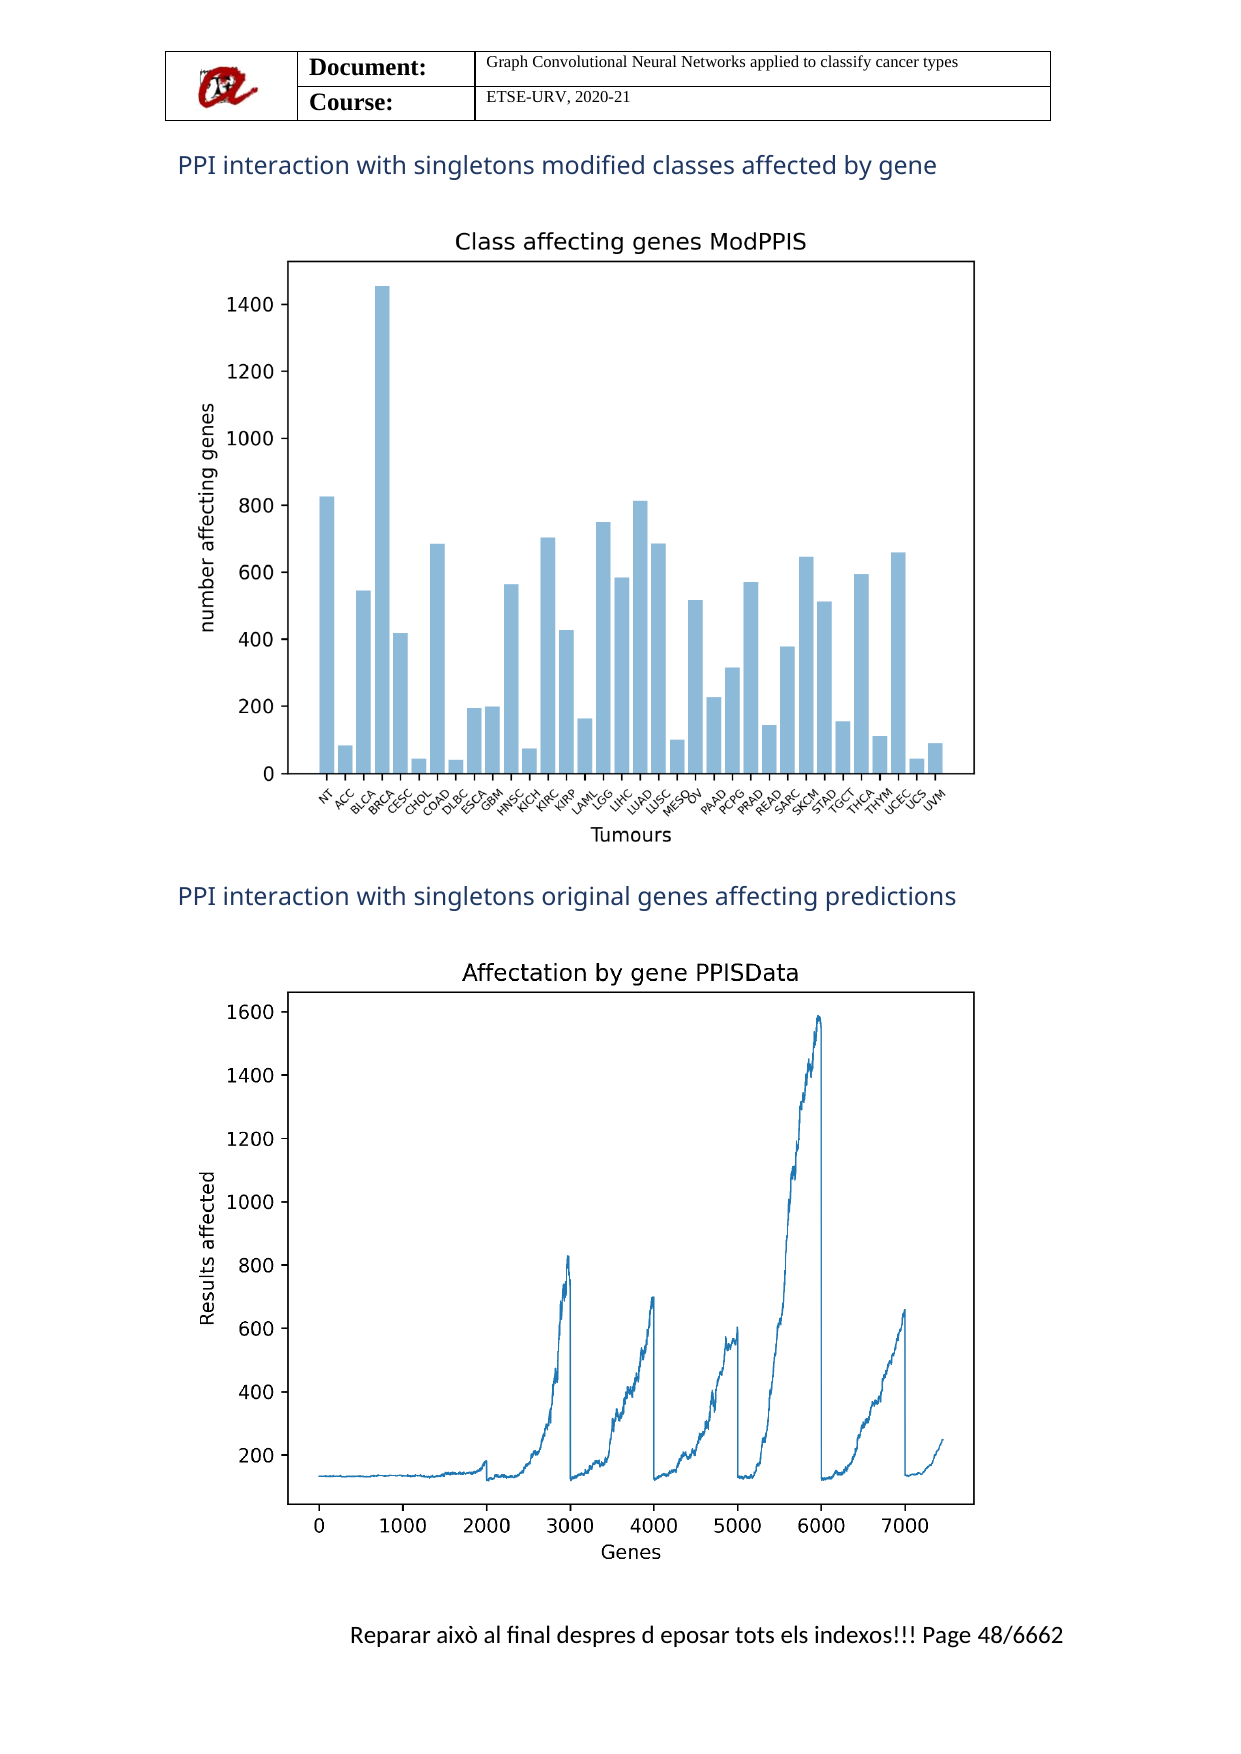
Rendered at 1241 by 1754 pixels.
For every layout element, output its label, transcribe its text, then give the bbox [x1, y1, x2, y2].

picture [195, 63, 261, 111]
picture [177, 181, 1062, 846]
subtitle PPI interaction with singletons original genes affecting predictions [177, 879, 1063, 913]
subtitle PPI interaction with singletons modified classes affected by gene [177, 148, 1063, 182]
picture [177, 912, 1062, 1577]
